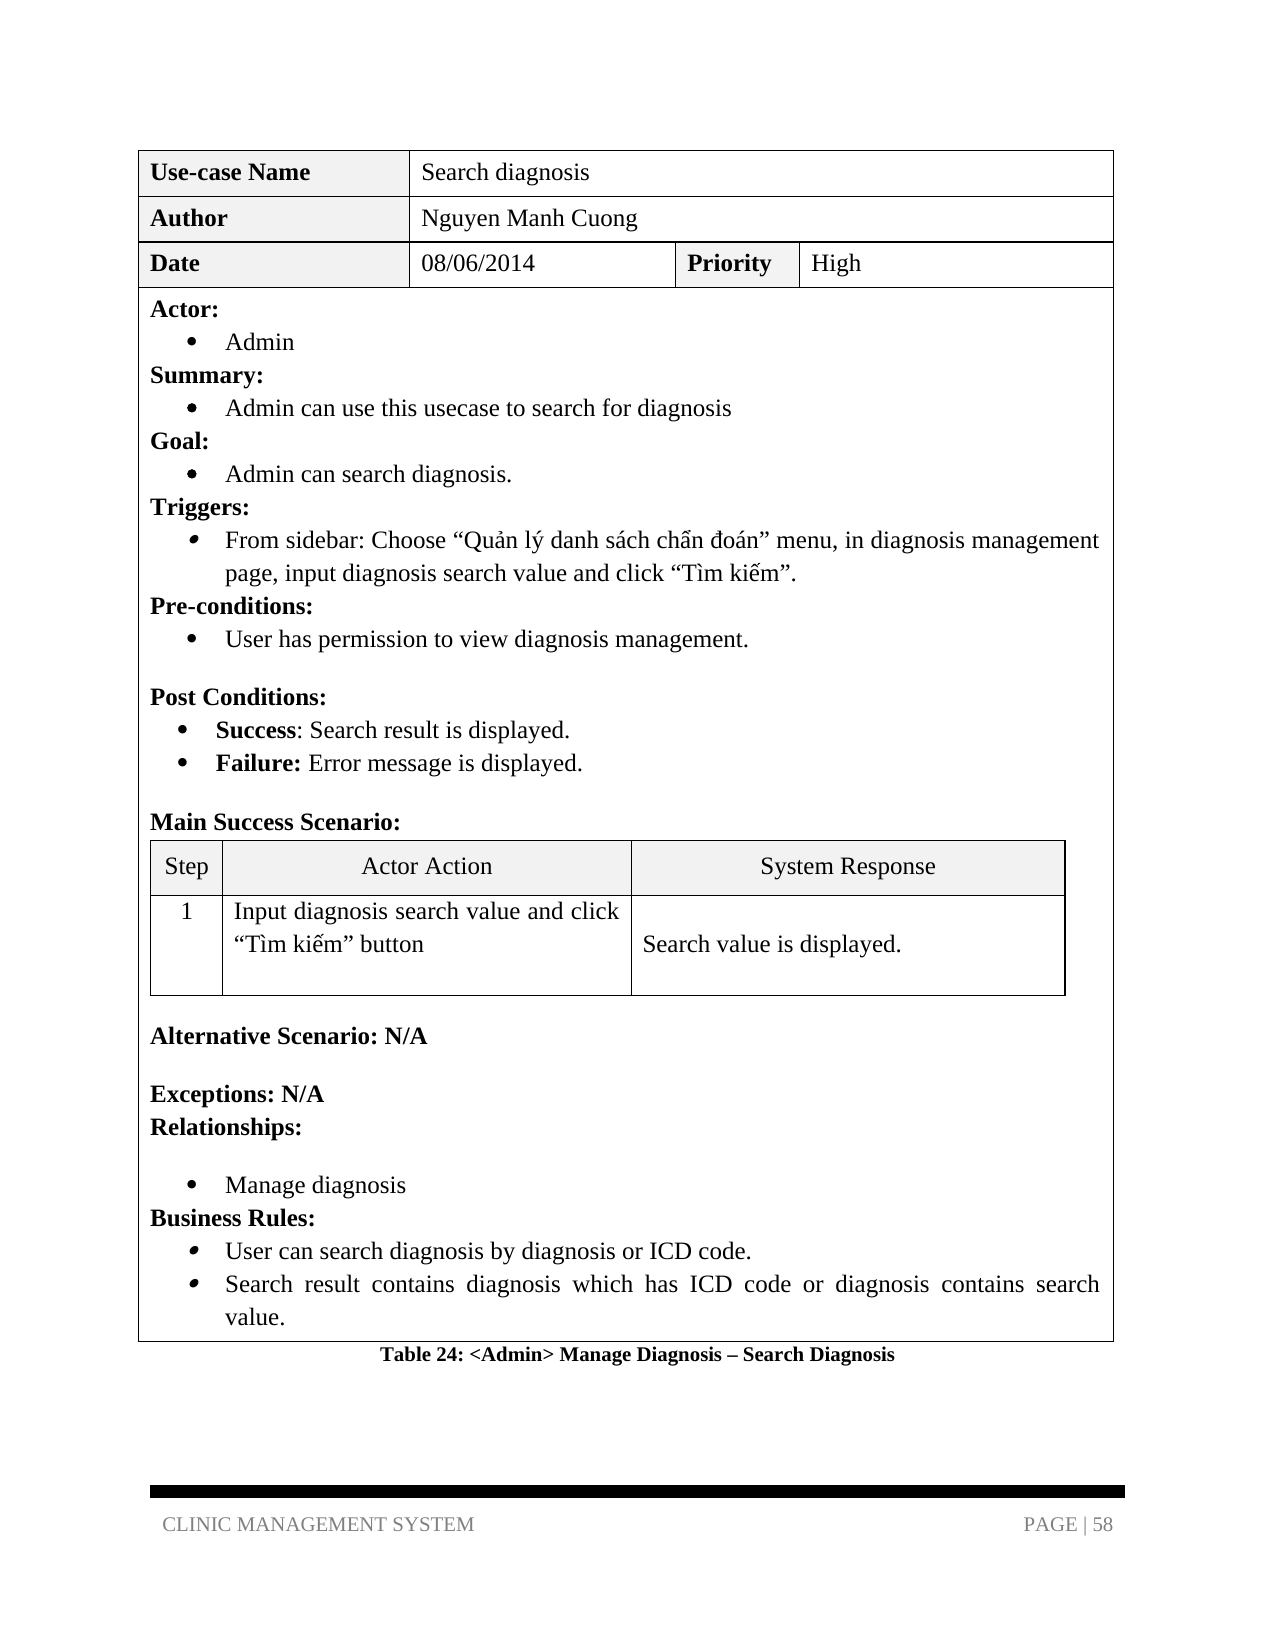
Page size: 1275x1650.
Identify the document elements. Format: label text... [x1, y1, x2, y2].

text Table 24: <Admin> Manage Diagnosis – Search Diagnosis [150, 1342, 1125, 1366]
table_cell Nguyen Manh Cuong [410, 197, 1113, 241]
table_cell 08/06/2014 [410, 243, 675, 287]
table_cell Author [139, 197, 409, 241]
table_cell High [800, 243, 1113, 287]
table_cell Date [139, 243, 409, 287]
table_cell Search diagnosis [410, 151, 1113, 196]
table_cell Use-case Name [139, 151, 409, 196]
table_cell Actor: Admin Summary: Admin can use this usecase to search for diagnosis Goal: Admin can search diagnosis. Triggers: From sidebar: Choose “Quản lý danh sách chẩn đoán” menu, in diagnosis management page, input diagnosis search value and click “Tìm kiếm”. Pre-conditions: User has permission to view diagnosis management. Post Conditions: Success: Search result is displayed. Failure: Error message is displayed. Main Success Scenario: Alternative Scenario: N/A Exceptions: N/A Relationships: Manage diagnosis Business Rules: User can search diagnosis by diagnosis or ICD code. Search result contains diagnosis which has ICD code or diagnosis contains search value. [139, 288, 1113, 1341]
table_cell Priority [676, 243, 799, 287]
